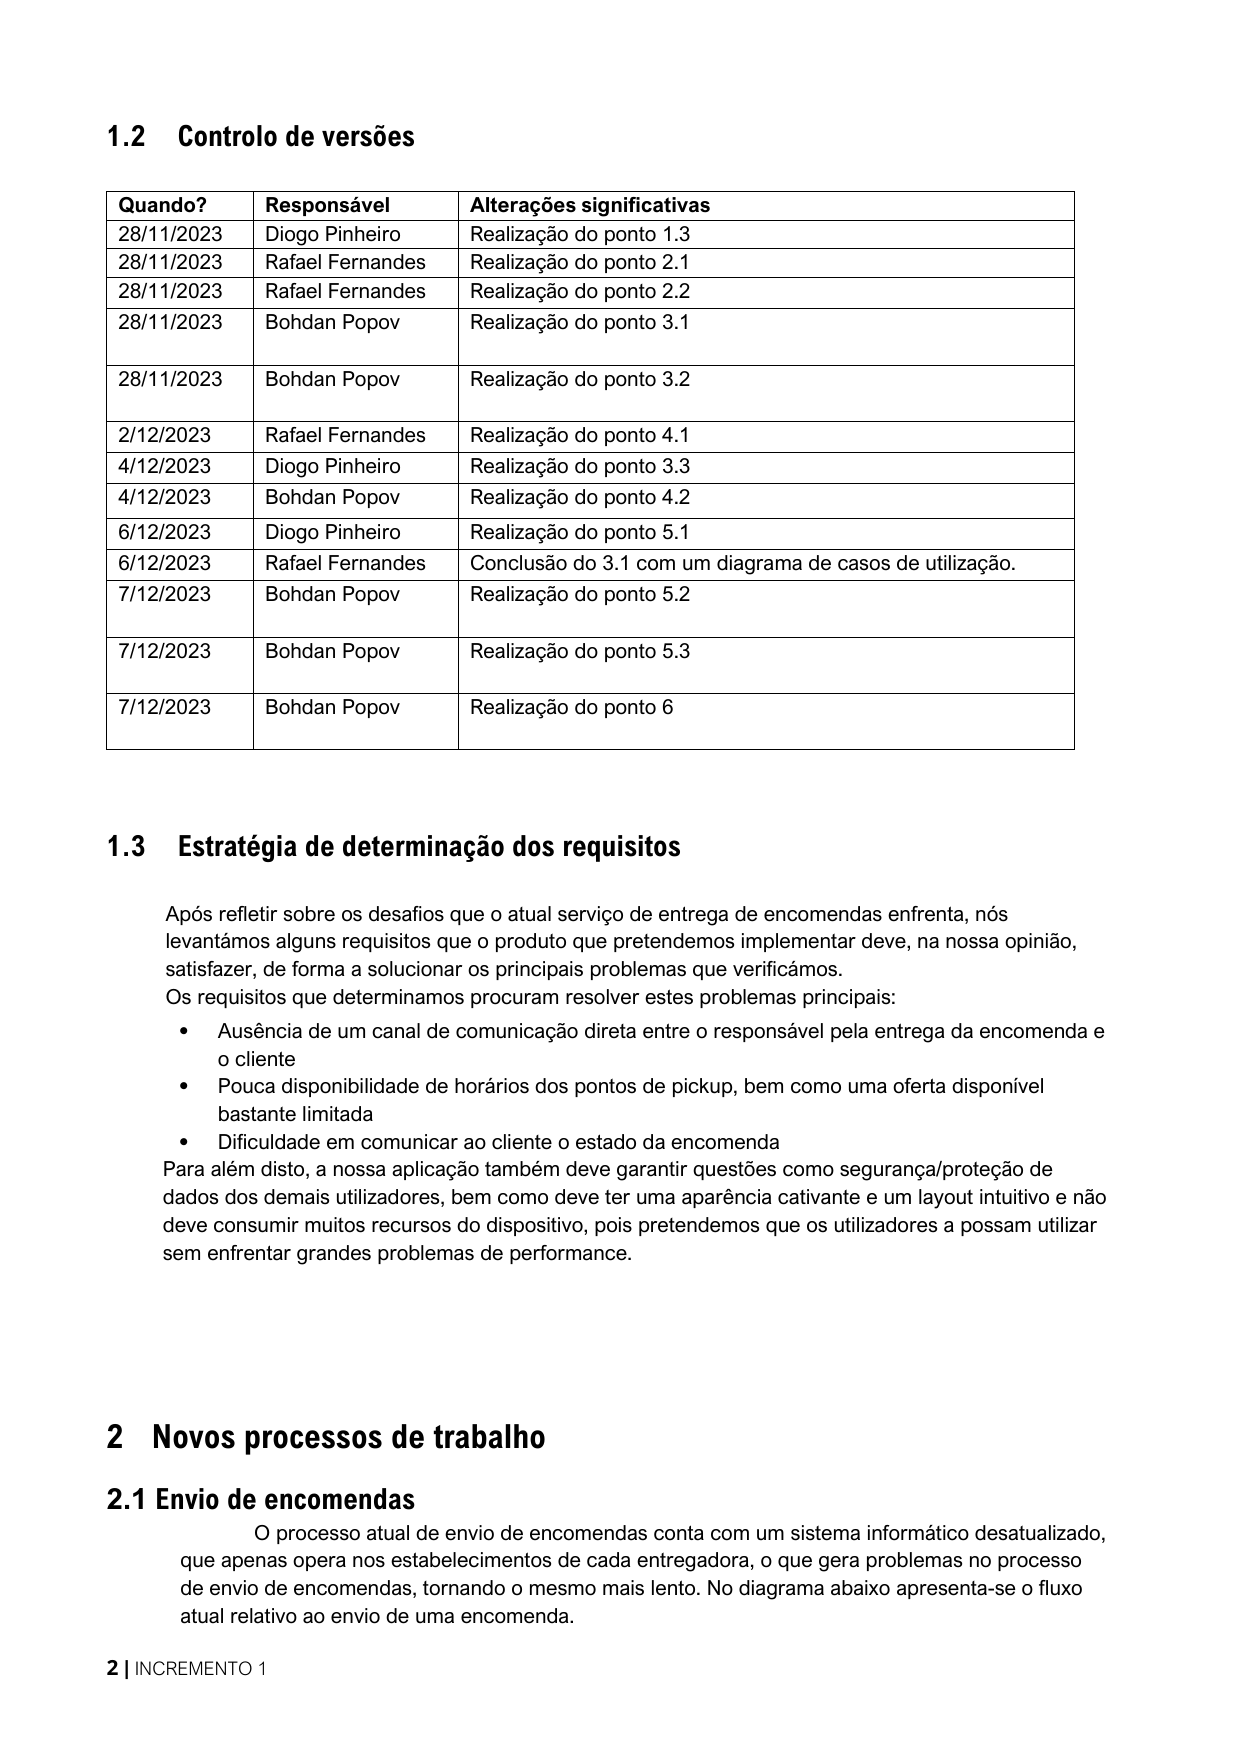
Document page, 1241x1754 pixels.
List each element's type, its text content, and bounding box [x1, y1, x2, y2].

subtitle Estratégia de determinação dos requisitos [106, 828, 1110, 863]
table_cell 7/12/2023 [107, 638, 253, 693]
table_cell Realização do ponto 2.1 [459, 249, 1074, 277]
table_cell 28/11/2023 [107, 309, 253, 364]
table_cell Bohdan Popov [254, 638, 458, 693]
subtitle Controlo de versões [106, 118, 1110, 153]
table_header Alterações significativas [459, 192, 1074, 219]
table_cell 28/11/2023 [107, 221, 253, 248]
text Após refletir sobre os desafios que o atual serviço de entrega de encomendas enfrenta, nós levantámos alguns requisitos que o produto que pretendemos implementar deve, na nossa opinião, satisfazer, de forma a solucionar os principais problemas que verificámos. [165, 901, 1110, 981]
table_cell Realização do ponto 3.3 [459, 453, 1074, 483]
subtitle Novos processos de trabalho [106, 1416, 1110, 1456]
table_cell 4/12/2023 [107, 484, 253, 518]
table_cell Realização do ponto 1.3 [459, 221, 1074, 248]
table_cell 7/12/2023 [107, 581, 253, 637]
table_cell Realização do ponto 2.2 [459, 278, 1074, 308]
text O processo atual de envio de encomendas conta com um sistema informático desatualizado, que apenas opera nos estabelecimentos de cada entregadora, o que gera problemas no processo de envio de encomendas, tornando o mesmo mais lento. No diagrama abaixo apresenta-se o fluxo atual relativo ao envio de uma encomenda. [180, 1520, 1110, 1628]
table_header Quando? [107, 192, 253, 219]
table_cell Bohdan Popov [254, 309, 458, 364]
table_cell Realização do ponto 3.1 [459, 309, 1074, 364]
table_cell 28/11/2023 [107, 249, 253, 277]
table_cell 2/12/2023 [107, 422, 253, 452]
table_cell 28/11/2023 [107, 278, 253, 308]
table_cell Realização do ponto 6 [459, 694, 1074, 749]
table_cell Realização do ponto 5.3 [459, 638, 1074, 693]
table_cell 7/12/2023 [107, 694, 253, 749]
table_header Responsável [254, 192, 458, 219]
table_cell Diogo Pinheiro [254, 519, 458, 549]
table_cell Bohdan Popov [254, 366, 458, 421]
table_cell 4/12/2023 [107, 453, 253, 483]
table_cell 6/12/2023 [107, 550, 253, 580]
table_cell Bohdan Popov [254, 694, 458, 749]
table_cell Realização do ponto 4.2 [459, 484, 1074, 518]
table_cell Rafael Fernandes [254, 550, 458, 580]
table_cell Diogo Pinheiro [254, 221, 458, 248]
table_cell 28/11/2023 [107, 366, 253, 421]
table_cell Realização do ponto 3.2 [459, 366, 1074, 421]
table_cell Realização do ponto 5.1 [459, 519, 1074, 549]
text Os requisitos que determinamos procuram resolver estes problemas principais: [165, 984, 1110, 1009]
table_cell 6/12/2023 [107, 519, 253, 549]
table_cell Bohdan Popov [254, 484, 458, 518]
text 2.1 Envio de encomendas [106, 1481, 1110, 1516]
list Dificuldade em comunicar ao cliente o estado da encomenda [180, 1129, 1110, 1154]
text Para além disto, a nossa aplicação também deve garantir questões como segurança/proteção de dados dos demais utilizadores, bem como deve ter uma aparência cativante e um layout intuitivo e não deve consumir muitos recursos do dispositivo, pois pretendemos que os utilizadores a possam utilizar sem enfrentar grandes problemas de performance. [163, 1156, 1110, 1265]
table_cell Bohdan Popov [254, 581, 458, 637]
table_cell Diogo Pinheiro [254, 453, 458, 483]
table_cell Rafael Fernandes [254, 278, 458, 308]
table_cell Realização do ponto 4.1 [459, 422, 1074, 452]
list Pouca disponibilidade de horários dos pontos de pickup, bem como uma oferta disponível bastante limitada [180, 1073, 1110, 1126]
table_cell Rafael Fernandes [254, 249, 458, 277]
table_cell Realização do ponto 5.2 [459, 581, 1074, 637]
table_cell Conclusão do 3.1 com um diagrama de casos de utilização. [459, 550, 1074, 580]
list Ausência de um canal de comunicação direta entre o responsável pela entrega da encomenda e o cliente [180, 1018, 1110, 1071]
table_cell Rafael Fernandes [254, 422, 458, 452]
